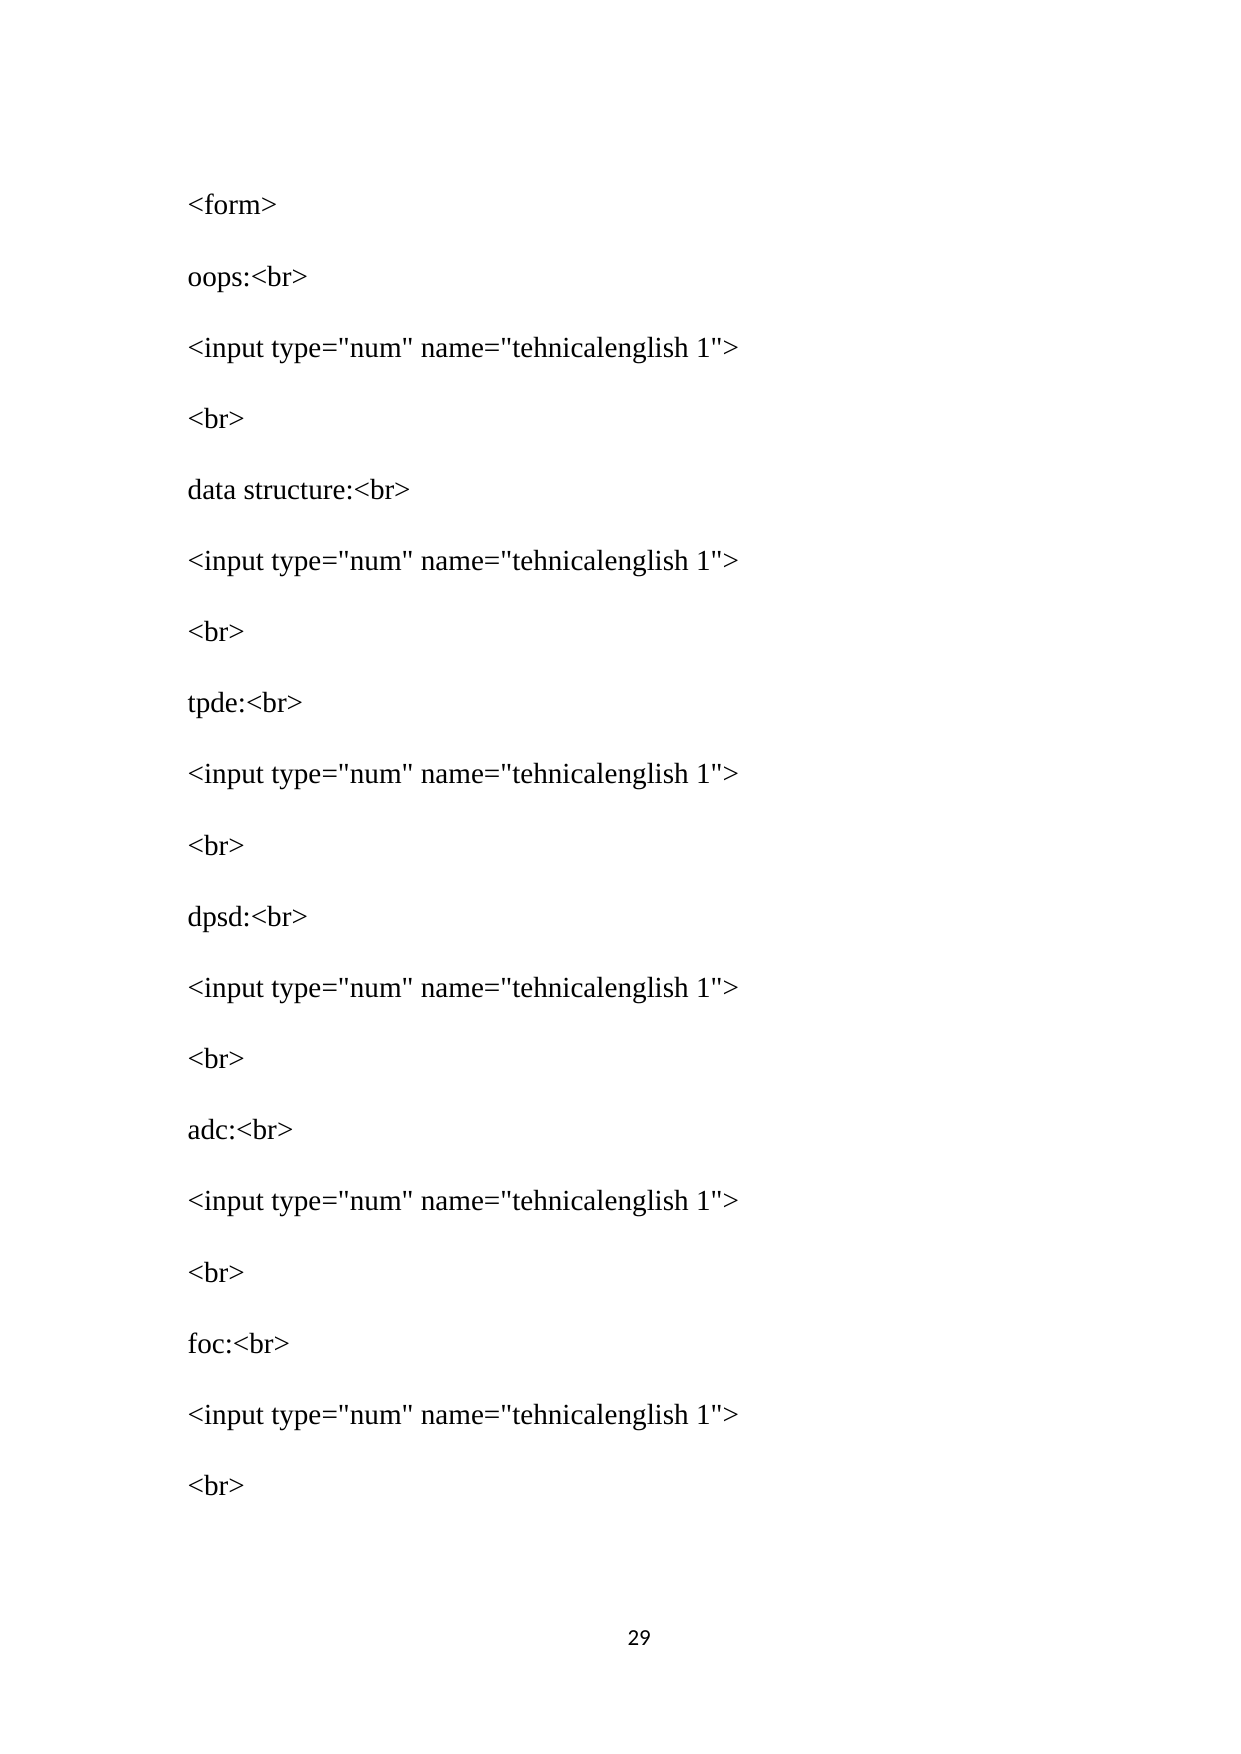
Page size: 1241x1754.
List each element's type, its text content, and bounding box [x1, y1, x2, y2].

text <form> [187, 187, 1128, 221]
text <input type="num" name="tehnicalenglish 1"> [187, 970, 1128, 1004]
text adc:<br> [187, 1112, 1128, 1146]
text <br> [187, 1468, 1128, 1502]
text foc:<br> [187, 1326, 1128, 1359]
text <input type="num" name="tehnicalenglish 1"> [187, 330, 1128, 363]
text <br> [187, 614, 1128, 648]
text data structure:<br> [187, 472, 1128, 506]
text <br> [187, 401, 1128, 434]
text <input type="num" name="tehnicalenglish 1"> [187, 543, 1128, 577]
text <br> [187, 828, 1128, 861]
text dpsd:<br> [187, 899, 1128, 932]
text <input type="num" name="tehnicalenglish 1"> [187, 1397, 1128, 1431]
text tpde:<br> [187, 686, 1128, 719]
text <input type="num" name="tehnicalenglish 1"> [187, 1183, 1128, 1217]
text <br> [187, 1041, 1128, 1075]
text oops:<br> [187, 259, 1128, 292]
text <br> [187, 1255, 1128, 1288]
text <input type="num" name="tehnicalenglish 1"> [187, 757, 1128, 790]
